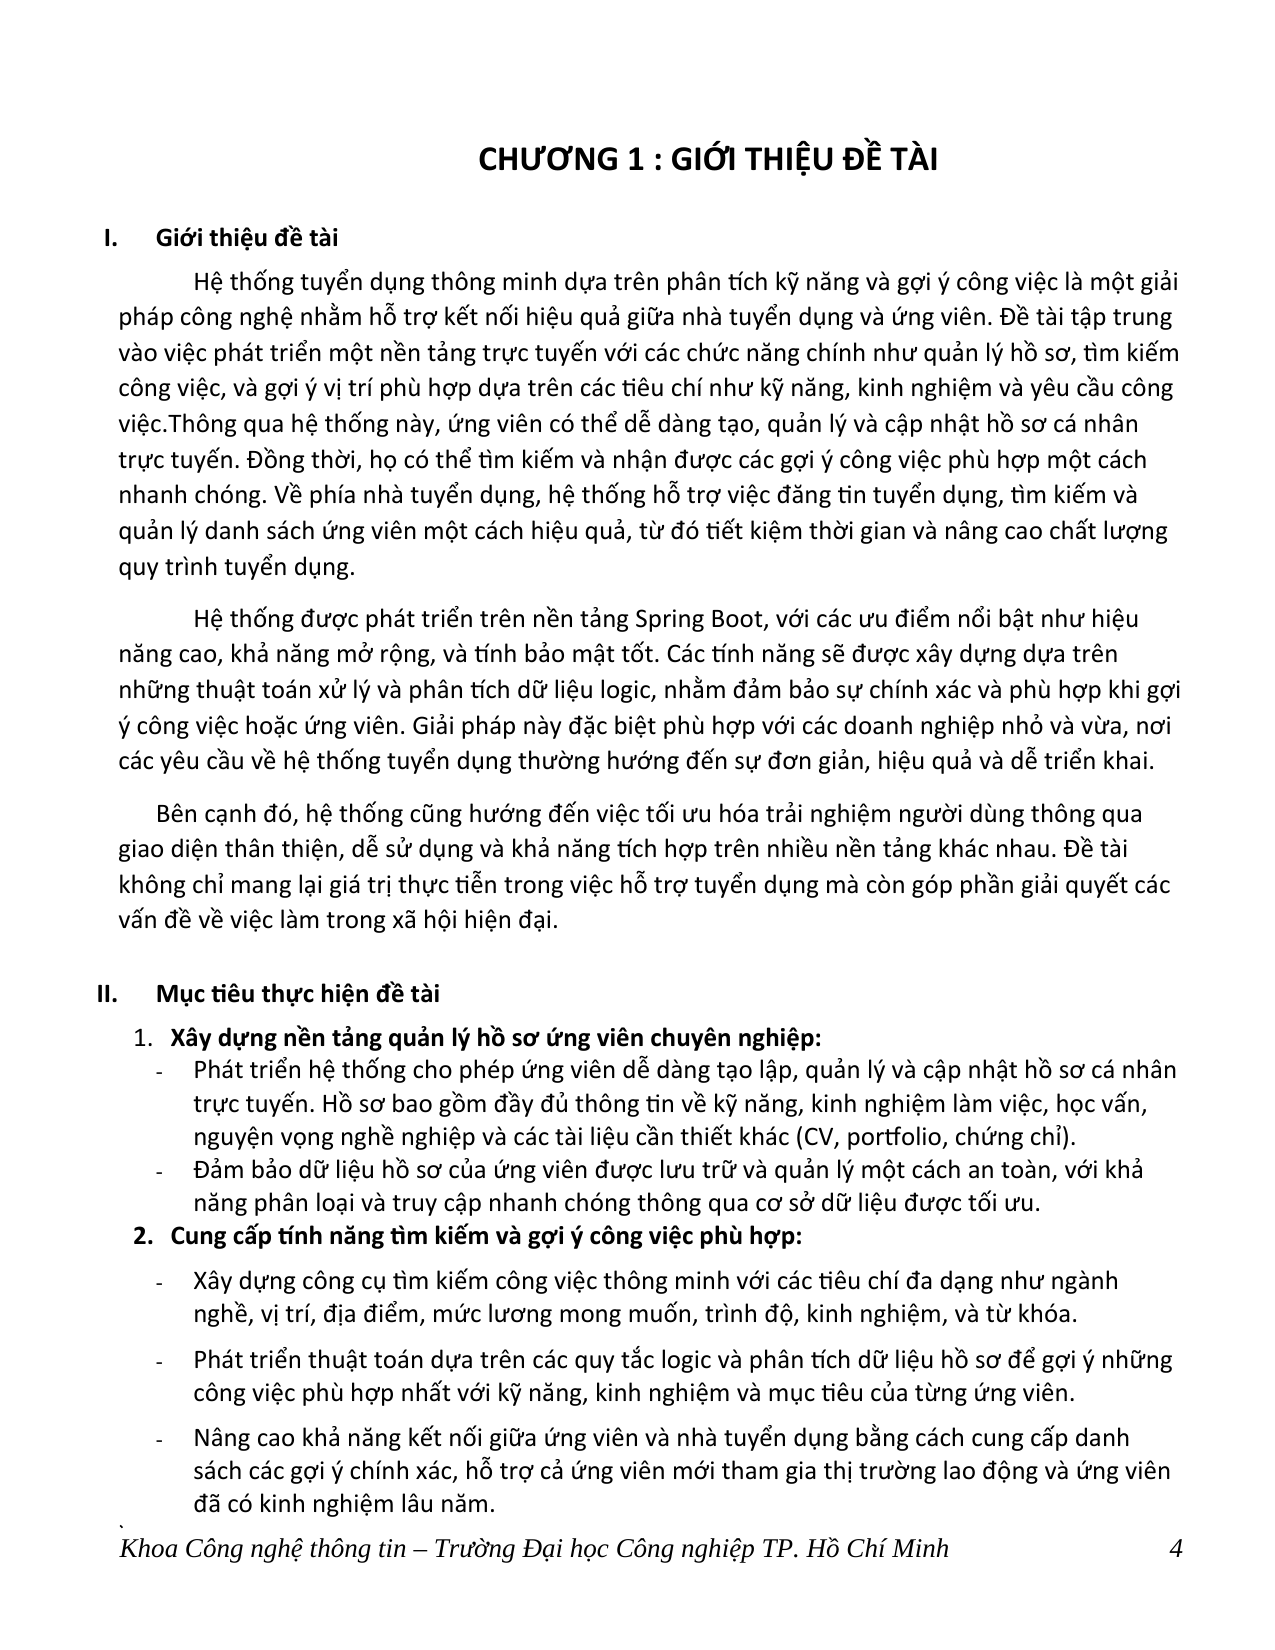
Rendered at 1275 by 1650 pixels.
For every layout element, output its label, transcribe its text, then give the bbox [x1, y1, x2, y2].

list Đảm bảo dữ liệu hồ sơ của ứng viên được lưu trữ và quản lý một cách an toàn, với khả năng phân loại và truy cập nhanh chóng thông qua cơ sở dữ liệu được tối ưu. [156, 1152, 1186, 1218]
subtitle Mục tiêu thực hiện đề tài [118, 976, 1186, 1009]
subtitle Giới thiệu đề tài [118, 220, 1186, 253]
list Nâng cao khả năng kết nối giữa ứng viên và nhà tuyển dụng bằng cách cung cấp danh sách các gợi ý chính xác, hỗ trợ cả ứng viên mới tham gia thị trường lao động và ứng viên đã có kinh nghiệm lâu năm. [156, 1420, 1186, 1519]
text Bên cạnh đó, hệ thống cũng hướng đến việc tối ưu hóa trải nghiệm người dùng thông qua giao diện thân thiện, dễ sử dụng và khả năng tích hợp trên nhiều nền tảng khác nhau. Đề tài không chỉ mang lại giá trị thực tiễn trong việc hỗ trợ tuyển dụng mà còn góp phần giải quyết các vấn đề về việc làm trong xã hội hiện đại. [118, 796, 1186, 936]
list Phát triển hệ thống cho phép ứng viên dễ dàng tạo lập, quản lý và cập nhật hồ sơ cá nhân trực tuyến. Hồ sơ bao gồm đầy đủ thông tin về kỹ năng, kinh nghiệm làm việc, học vấn, nguyện vọng nghề nghiệp và các tài liệu cần thiết khác (CV, portfolio, chứng chỉ). [156, 1053, 1186, 1152]
subtitle CHƯƠNG 1 : GIỚI THIỆU ĐỀ TÀI [231, 136, 1186, 179]
text Hệ thống tuyển dụng thông minh dựa trên phân tích kỹ năng và gợi ý công việc là một giải pháp công nghệ nhằm hỗ trợ kết nối hiệu quả giữa nhà tuyển dụng và ứng viên. Đề tài tập trung vào việc phát triển một nền tảng trực tuyến với các chức năng chính như quản lý hồ sơ, tìm kiếm công việc, và gợi ý vị trí phù hợp dựa trên các tiêu chí như kỹ năng, kinh nghiệm và yêu cầu công việc.Thông qua hệ thống này, ứng viên có thể dễ dàng tạo, quản lý và cập nhật hồ sơ cá nhân trực tuyến. Đồng thời, họ có thể tìm kiếm và nhận được các gợi ý công việc phù hợp một cách nhanh chóng. Về phía nhà tuyển dụng, hệ thống hỗ trợ việc đăng tin tuyển dụng, tìm kiếm và quản lý danh sách ứng viên một cách hiệu quả, từ đó tiết kiệm thời gian và nâng cao chất lượng quy trình tuyển dụng. [118, 264, 1186, 582]
list Phát triển thuật toán dựa trên các quy tắc logic và phân tích dữ liệu hồ sơ để gợi ý những công việc phù hợp nhất với kỹ năng, kinh nghiệm và mục tiêu của từng ứng viên. [156, 1342, 1186, 1408]
text Hệ thống được phát triển trên nền tảng Spring Boot, với các ưu điểm nổi bật như hiệu năng cao, khả năng mở rộng, và tính bảo mật tốt. Các tính năng sẽ được xây dựng dựa trên những thuật toán xử lý và phân tích dữ liệu logic, nhằm đảm bảo sự chính xác và phù hợp khi gợi ý công việc hoặc ứng viên. Giải pháp này đặc biệt phù hợp với các doanh nghiệp nhỏ và vừa, nơi các yêu cầu về hệ thống tuyển dụng thường hướng đến sự đơn giản, hiệu quả và dễ triển khai. [118, 601, 1186, 776]
list Cung cấp tính năng tìm kiếm và gợi ý công việc phù hợp: [133, 1218, 1186, 1251]
list Xây dựng nền tảng quản lý hồ sơ ứng viên chuyên nghiệp: [133, 1020, 1186, 1053]
list Xây dựng công cụ tìm kiếm công việc thông minh với các tiêu chí đa dạng như ngành nghề, vị trí, địa điểm, mức lương mong muốn, trình độ, kinh nghiệm, và từ khóa. [156, 1263, 1186, 1329]
